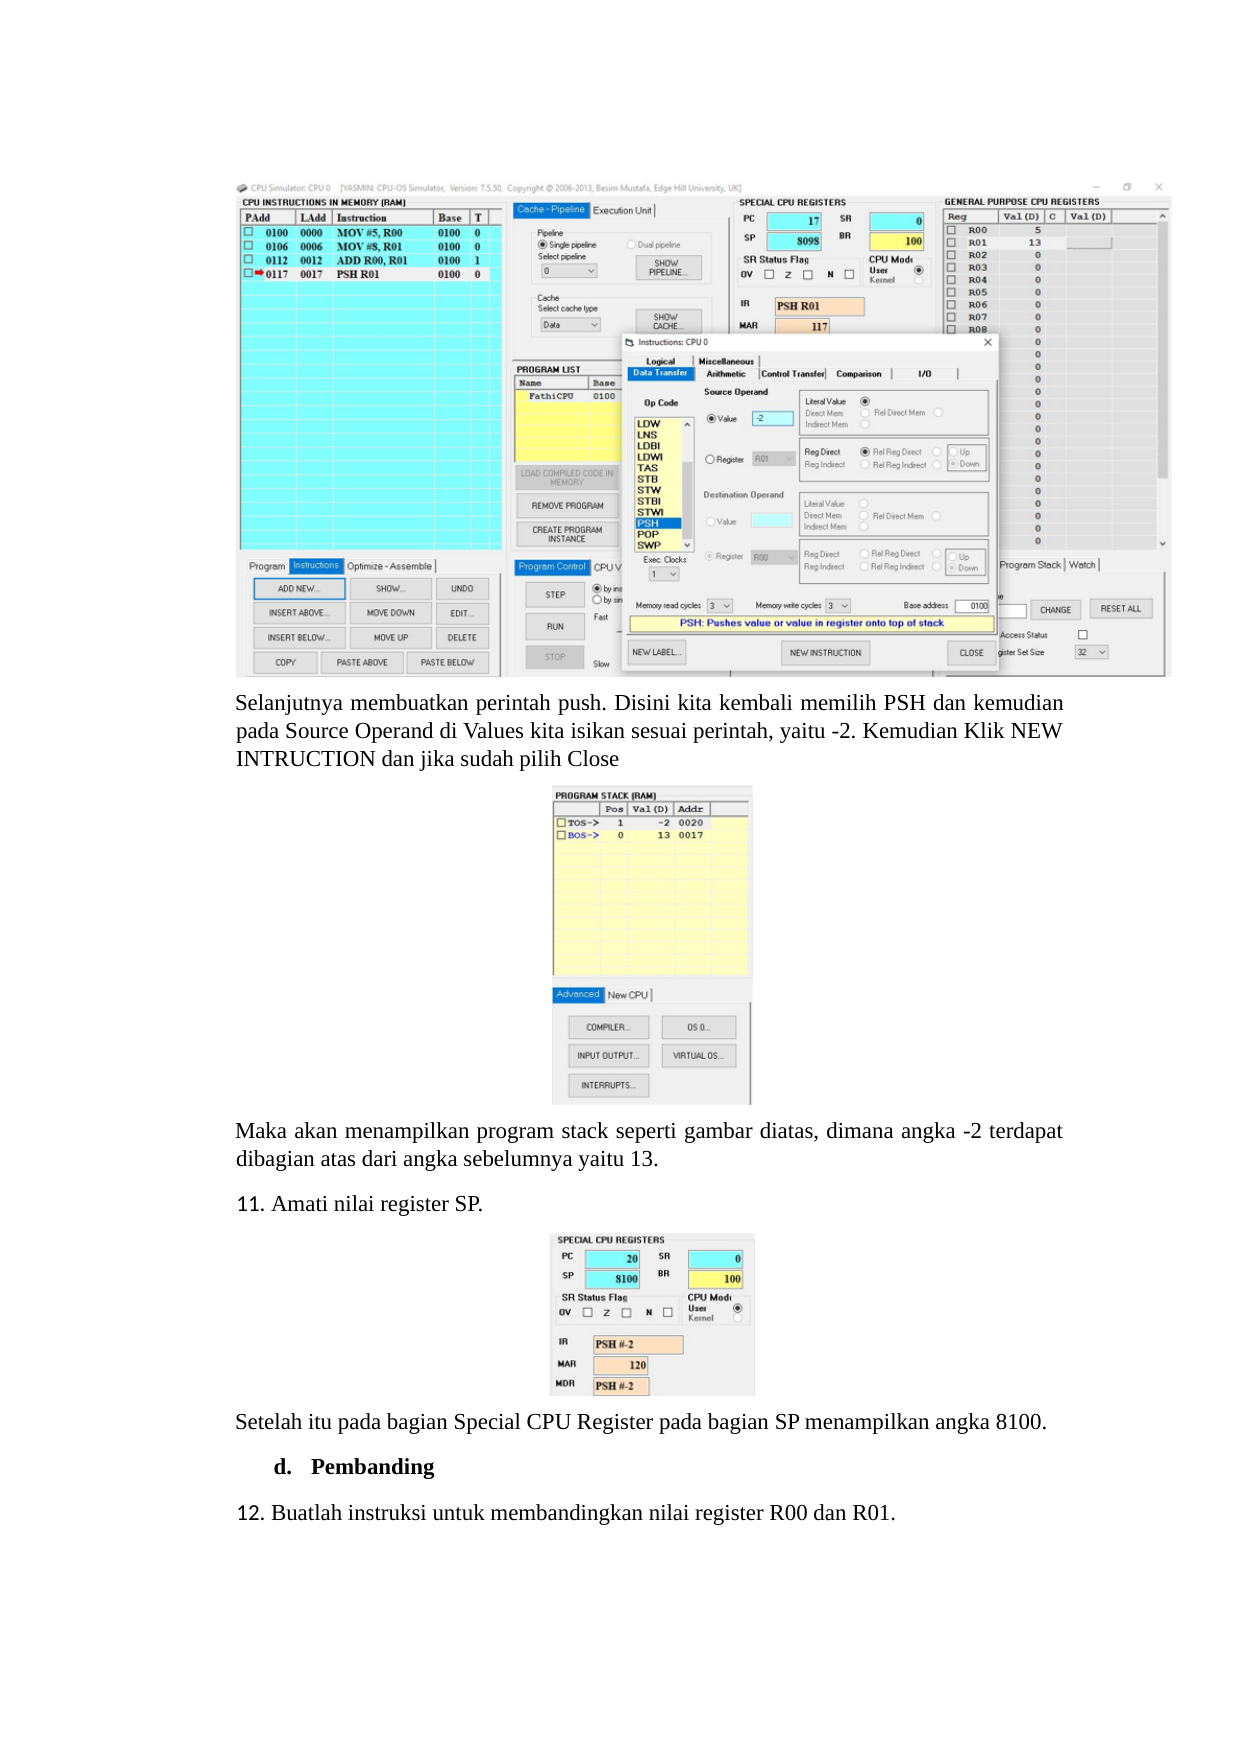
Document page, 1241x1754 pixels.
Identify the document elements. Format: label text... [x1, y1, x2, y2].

picture [551, 785, 753, 1105]
list Pembanding [273, 1453, 1184, 1479]
picture [236, 181, 1172, 677]
list Amati nilai register SP. [236, 1189, 1065, 1218]
text Setelah itu pada bagian Special CPU Register pada bagian SP menampilkan angka 8100. [235, 1408, 1065, 1434]
text Selanjutnya membuatkan perintah push. Disini kita kembali memilih PSH dan kemudian pada Source Operand di Values kita isikan sesuai perintah, yaitu -2. Kemudian Klik NEW INTRUCTION dan jika sudah pilih Close [235, 689, 1065, 771]
text Maka akan menampilkan program stack seperti gambar diatas, dimana angka -2 terdapat dibagian atas dari angka sebelumnya yaitu 13. [235, 1117, 1065, 1171]
picture [549, 1232, 756, 1396]
list Buatlah instruksi untuk membandingkan nilai register R00 dan R01. [236, 1498, 1065, 1526]
